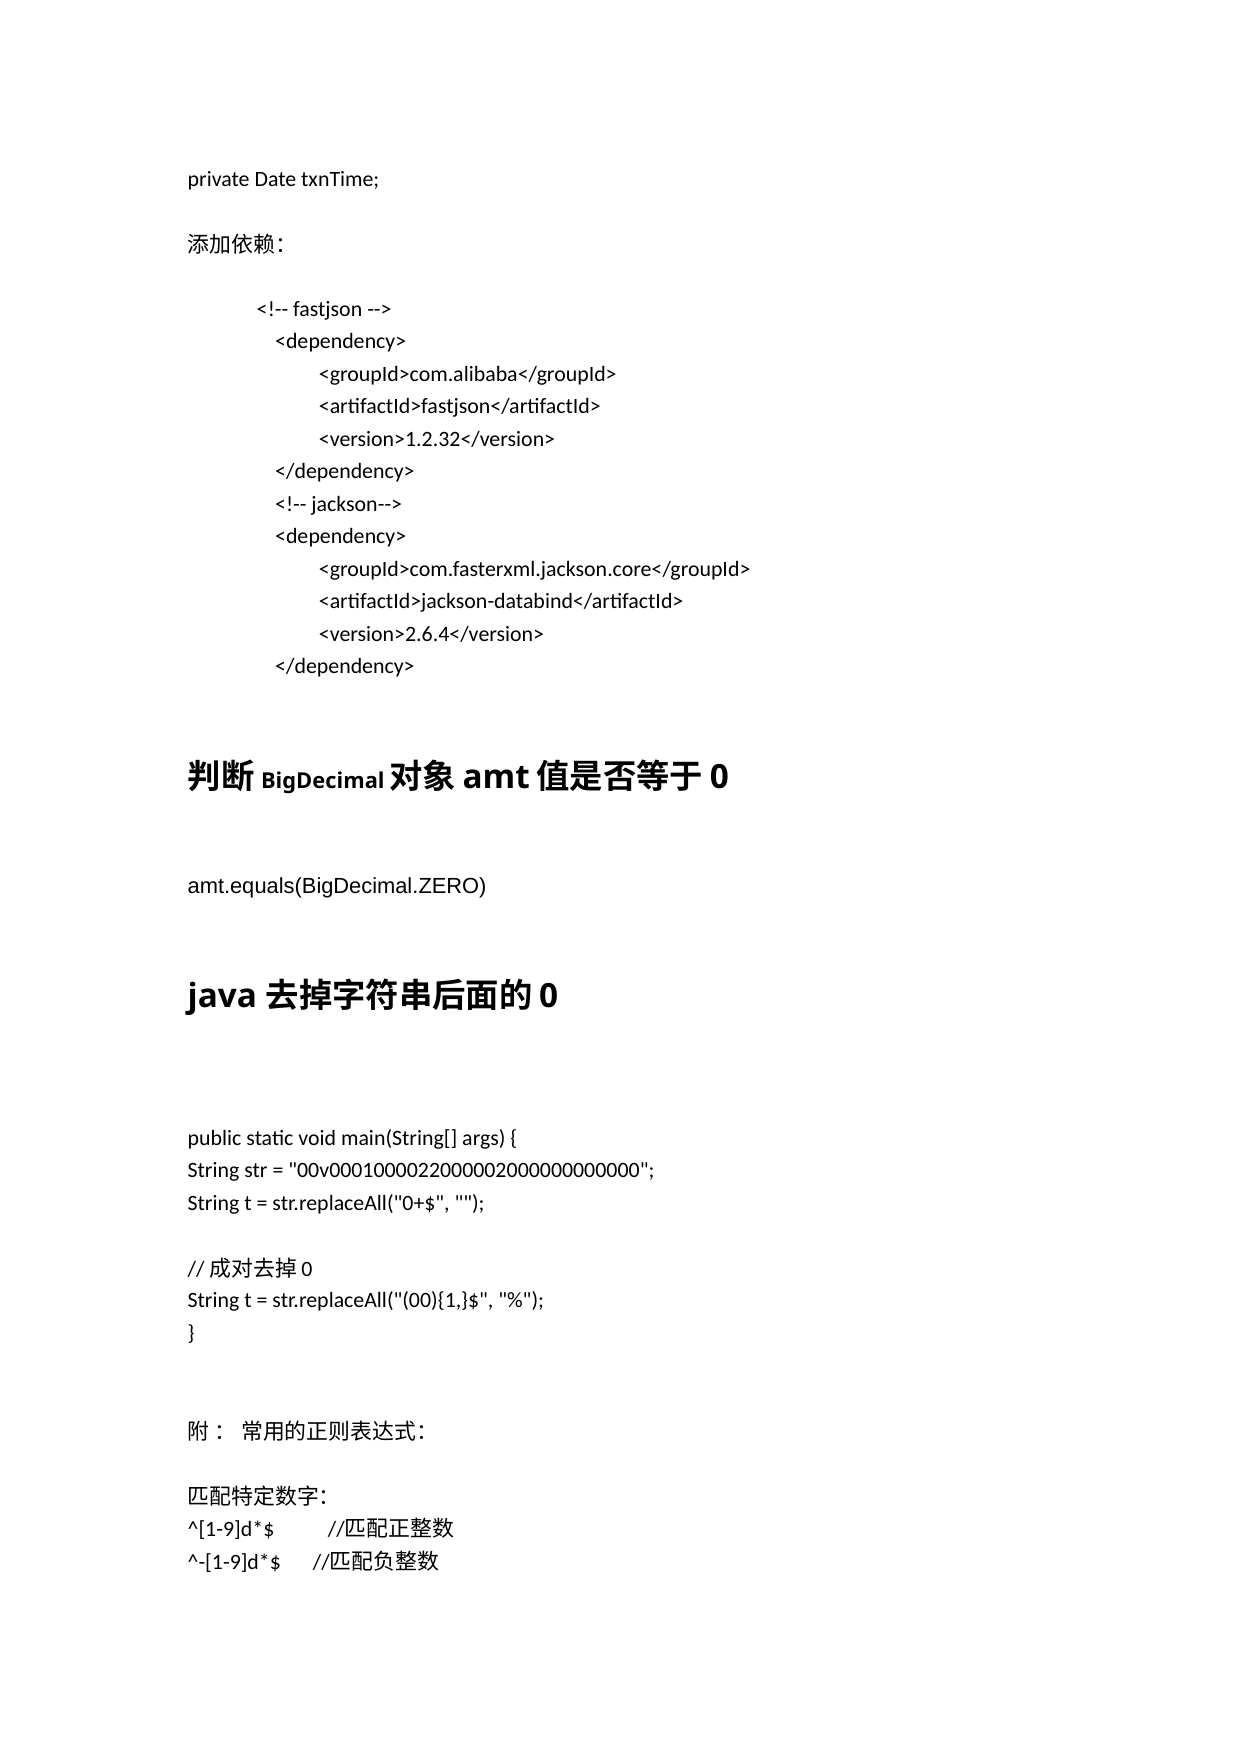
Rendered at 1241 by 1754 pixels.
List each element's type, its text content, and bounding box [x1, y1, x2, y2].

text String str = "00v0001000022000002000000000000"; [187, 1153, 1053, 1186]
text public static void main(String[] args) { [187, 1121, 1053, 1153]
subtitle java 去掉字符串后面的0 [187, 961, 1053, 1026]
text <artifactId>fastjson</artifactId> [187, 389, 1053, 422]
text amt.equals(BigDecimal.ZERO) [187, 869, 1053, 901]
text <dependency> [187, 519, 1053, 552]
text String t = str.replaceAll("0+$", ""); [187, 1186, 1053, 1218]
text </dependency> [187, 649, 1053, 682]
text <version>1.2.32</version> [187, 422, 1053, 454]
text ^-[1-9]d*$ //匹配负整数 [187, 1543, 1053, 1576]
text private Date txnTime; [187, 162, 1053, 194]
text 添加依赖： [187, 227, 1053, 259]
text ^[1-9]d*$ //匹配正整数 [187, 1511, 1053, 1543]
text </dependency> [187, 454, 1053, 487]
text <dependency> [187, 324, 1053, 357]
text 附 ： 常用的正则表达式： [187, 1413, 1053, 1446]
text String t = str.replaceAll("(00){1,}$", "%"); [187, 1283, 1053, 1316]
text <!-- jackson--> [187, 487, 1053, 519]
text <artifactId>jackson-databind</artifactId> [187, 584, 1053, 617]
text <version>2.6.4</version> [187, 617, 1053, 649]
text <groupId>com.fasterxml.jackson.core</groupId> [187, 552, 1053, 584]
text // 成对去掉0 [187, 1251, 1053, 1283]
text } [187, 1316, 1053, 1348]
text <!-- fastjson --> [187, 292, 1053, 324]
text <groupId>com.alibaba</groupId> [187, 357, 1053, 389]
subtitle 判断BigDecimal对象amt值是否等于0 [187, 742, 1053, 807]
text 匹配特定数字： [187, 1478, 1053, 1511]
